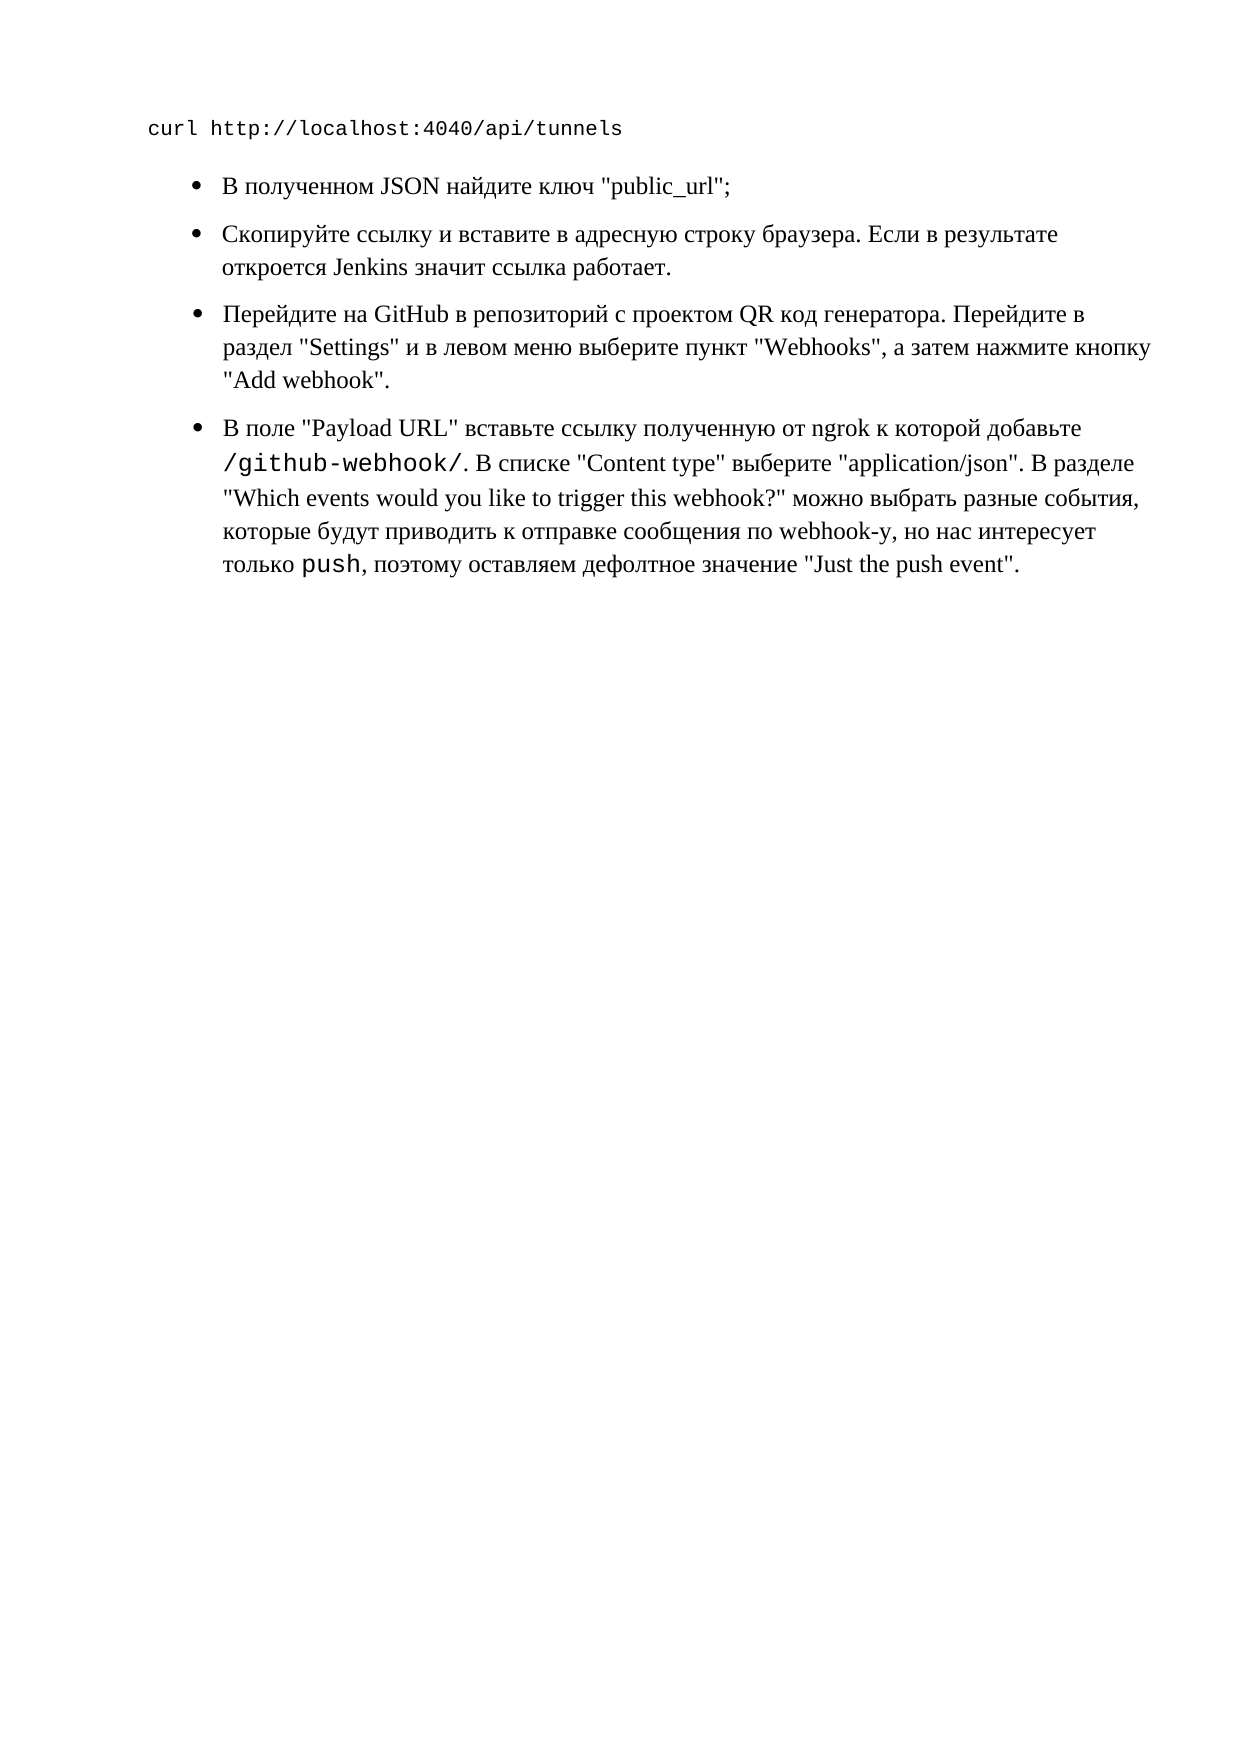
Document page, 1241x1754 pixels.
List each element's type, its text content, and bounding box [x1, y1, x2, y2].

list Скопируйте ссылку и вставите в адресную строку браузера. Если в результате откроется Jenkins значит ссылка работает. [192, 219, 1152, 281]
list Перейдите на GitHub в репозиторий с проектом QR код генератора. Перейдите в раздел "Settings" и в левом меню выберите пункт "Webhooks", а затем нажмите кнопку "Add webhook". [193, 299, 1152, 394]
list В поле "Payload URL" вставьте ссылку полученную от ngrok к которой добавьте /github-webhook/. В списке "Content type" выберите "application/json". В разделе "Which events would you like to trigger this webhook?" можно выбрать разные события, которые будут приводить к отправке сообщения по webhook-у, но нас интересует только push, поэтому оставляем дефолтное значение "Just the push event". [193, 413, 1152, 580]
text curl http://localhost:4040/api/tunnels [148, 118, 1152, 142]
list В полученном JSON найдите ключ "public_url"; [192, 171, 1152, 200]
